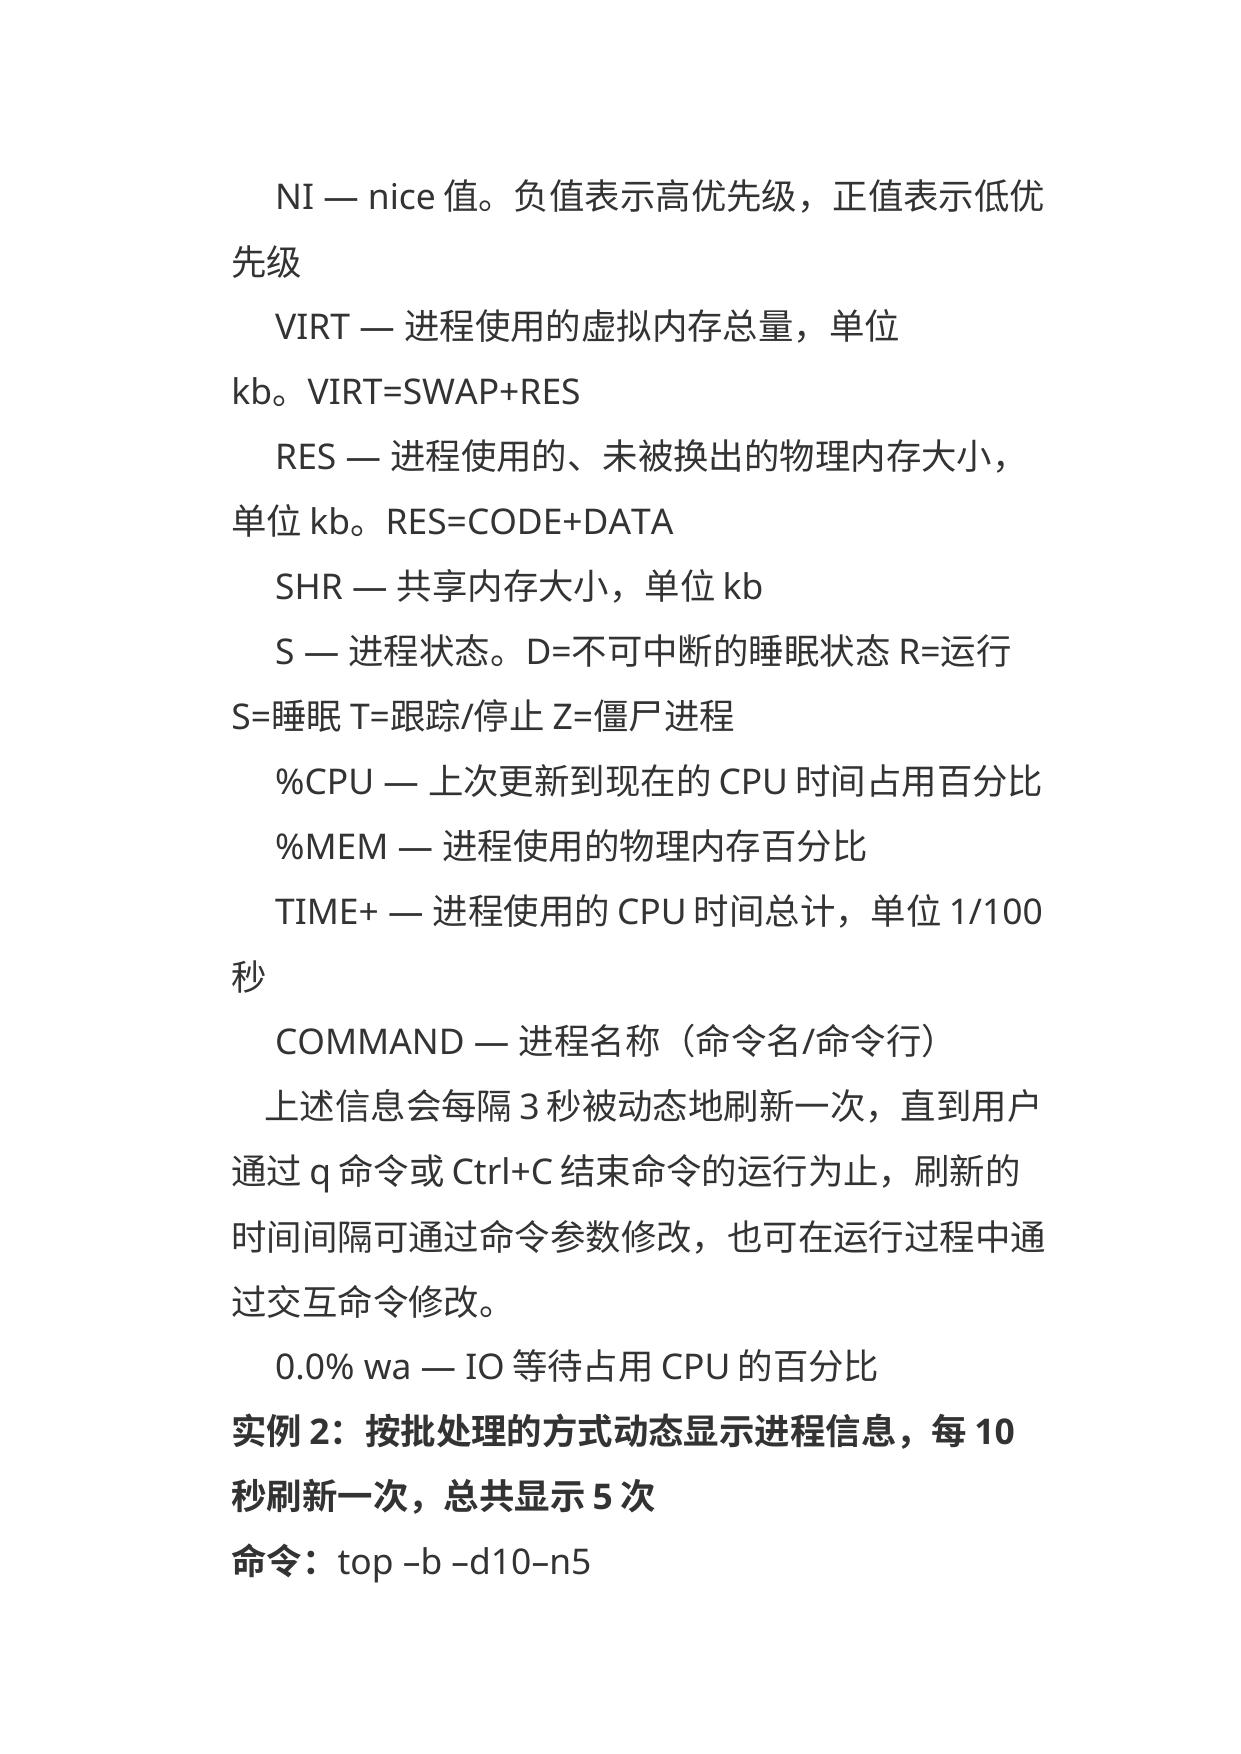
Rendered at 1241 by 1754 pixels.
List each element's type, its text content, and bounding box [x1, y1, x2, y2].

text 上述信息会每隔3秒被动态地刷新一次，直到用户通过q命令或Ctrl+C结束命令的运行为止，刷新的时间间隔可通过命令参数修改，也可在运行过程中通过交互命令修改。 [231, 1072, 1053, 1332]
text %CPU — 上次更新到现在的CPU时间占用百分比 [231, 747, 1053, 812]
text 命令：top –b –d10–n5 [231, 1527, 1053, 1592]
text RES — 进程使用的、未被换出的物理内存大小，单位kb。RES=CODE+DATA [231, 422, 1053, 552]
text TIME+ — 进程使用的CPU时间总计，单位1/100秒 [231, 877, 1053, 1007]
text VIRT — 进程使用的虚拟内存总量，单位kb。VIRT=SWAP+RES [231, 292, 1053, 422]
text COMMAND — 进程名称（命令名/命令行） [231, 1007, 1053, 1072]
text %MEM — 进程使用的物理内存百分比 [231, 812, 1053, 877]
text S — 进程状态。D=不可中断的睡眠状态 R=运行 S=睡眠 T=跟踪/停止 Z=僵尸进程 [231, 617, 1053, 747]
text SHR — 共享内存大小，单位kb [231, 552, 1053, 617]
text NI — nice值。负值表示高优先级，正值表示低优先级 [231, 162, 1053, 292]
text 实例2：按批处理的方式动态显示进程信息，每10秒刷新一次，总共显示5次 [231, 1397, 1053, 1527]
text 0.0% wa — IO等待占用CPU的百分比 [231, 1332, 1053, 1397]
